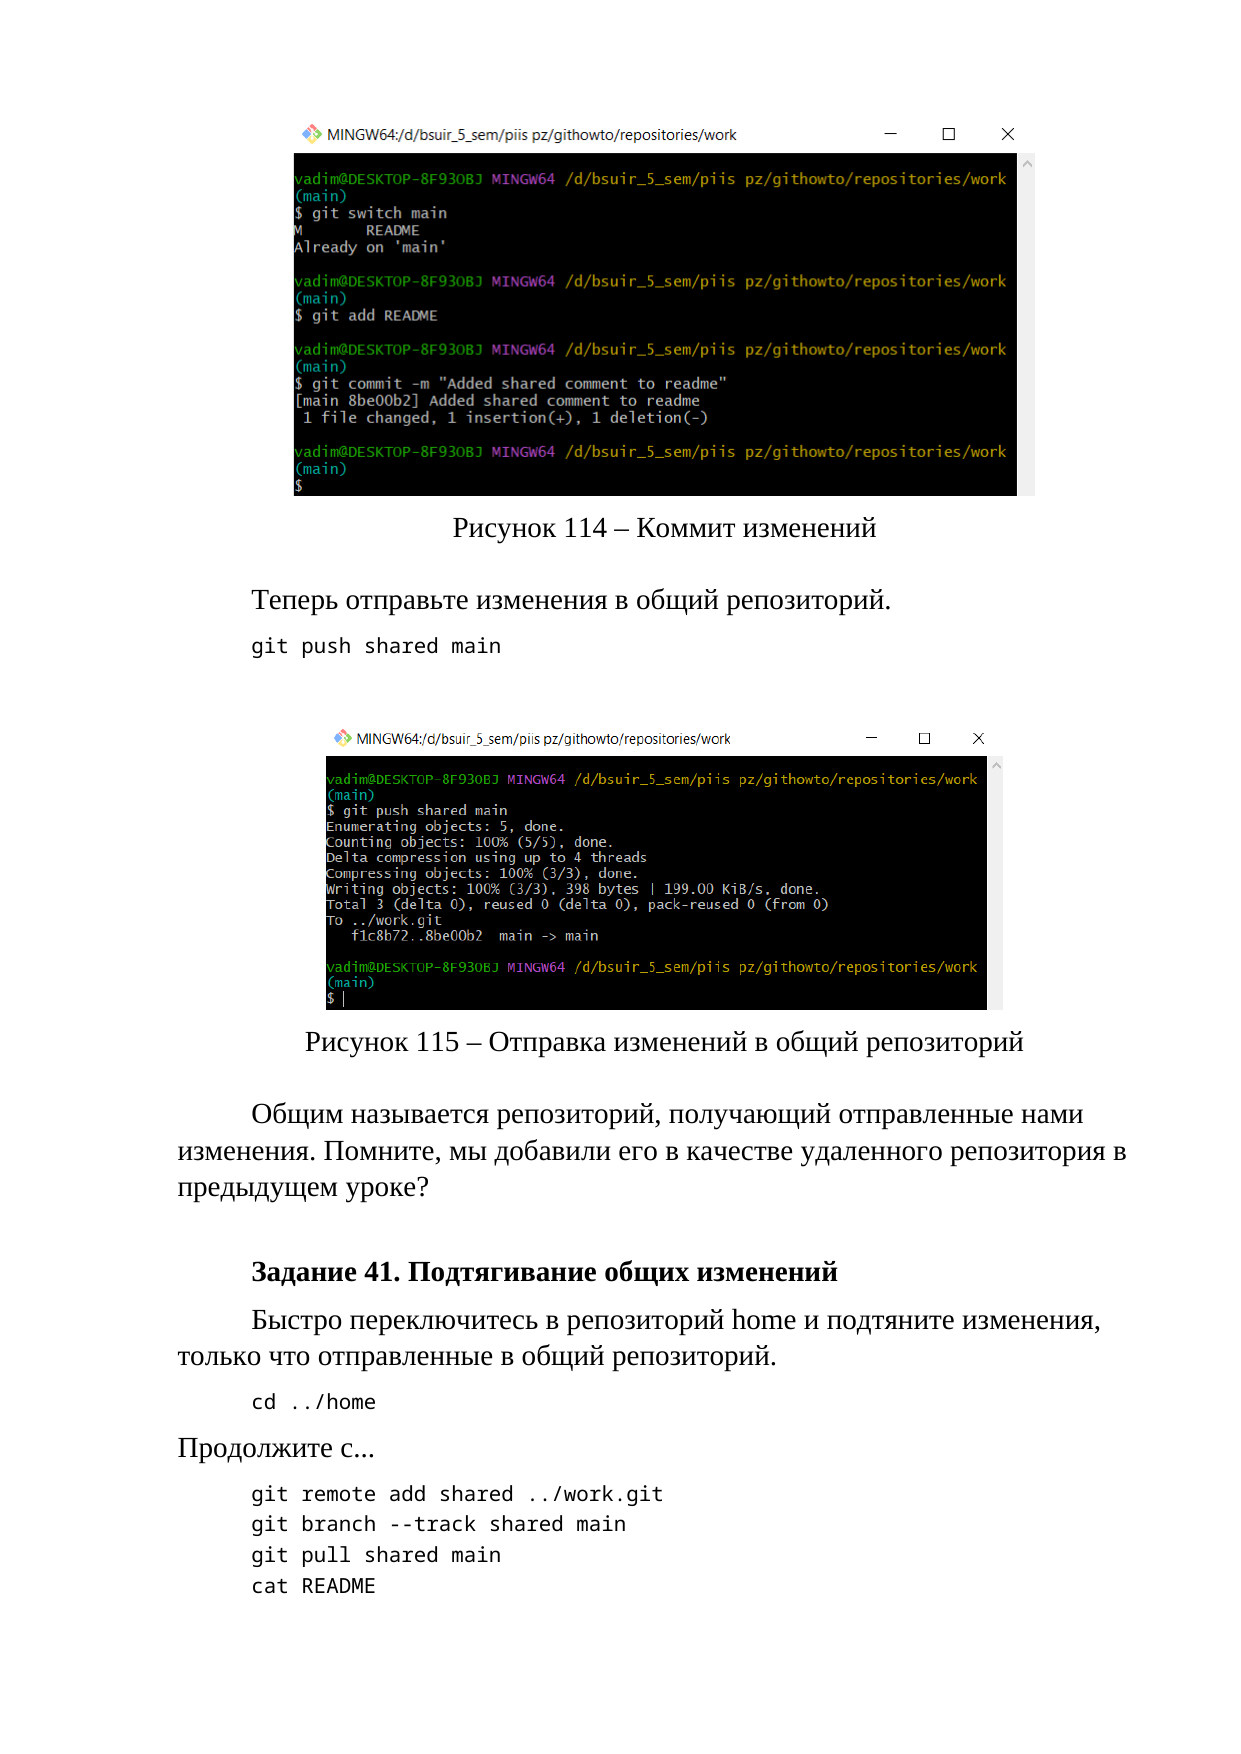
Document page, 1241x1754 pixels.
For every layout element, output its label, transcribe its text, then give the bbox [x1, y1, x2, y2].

text cd ../home [177, 1387, 1152, 1416]
text git remote add shared ../work.git [177, 1479, 1152, 1507]
text Теперь отправьте изменения в общий репозиторий. [177, 582, 1152, 616]
text git branch --track shared main [177, 1509, 1152, 1538]
text Задание 41. Подтягивание общих изменений [177, 1254, 1152, 1287]
text Быстро переключитесь в репозиторий home и подтяните изменения, только что отправленные в общий репозиторий. [177, 1302, 1152, 1372]
text Рисунок 115 – Отправка изменений в общий репозиторий [177, 1024, 1152, 1058]
text git push shared main [177, 631, 1152, 659]
text git pull shared main [177, 1540, 1152, 1569]
picture [293, 118, 1035, 496]
picture [326, 722, 1003, 1010]
text Общим называется репозиторий, получающий отправленные нами изменения. Помните, мы добавили его в качестве удаленного репозитория в предыдущем уроке? [177, 1097, 1152, 1202]
text cat README [177, 1571, 1152, 1599]
text Продолжите с... [177, 1430, 1152, 1464]
text Рисунок 114 – Коммит изменений [177, 510, 1152, 544]
